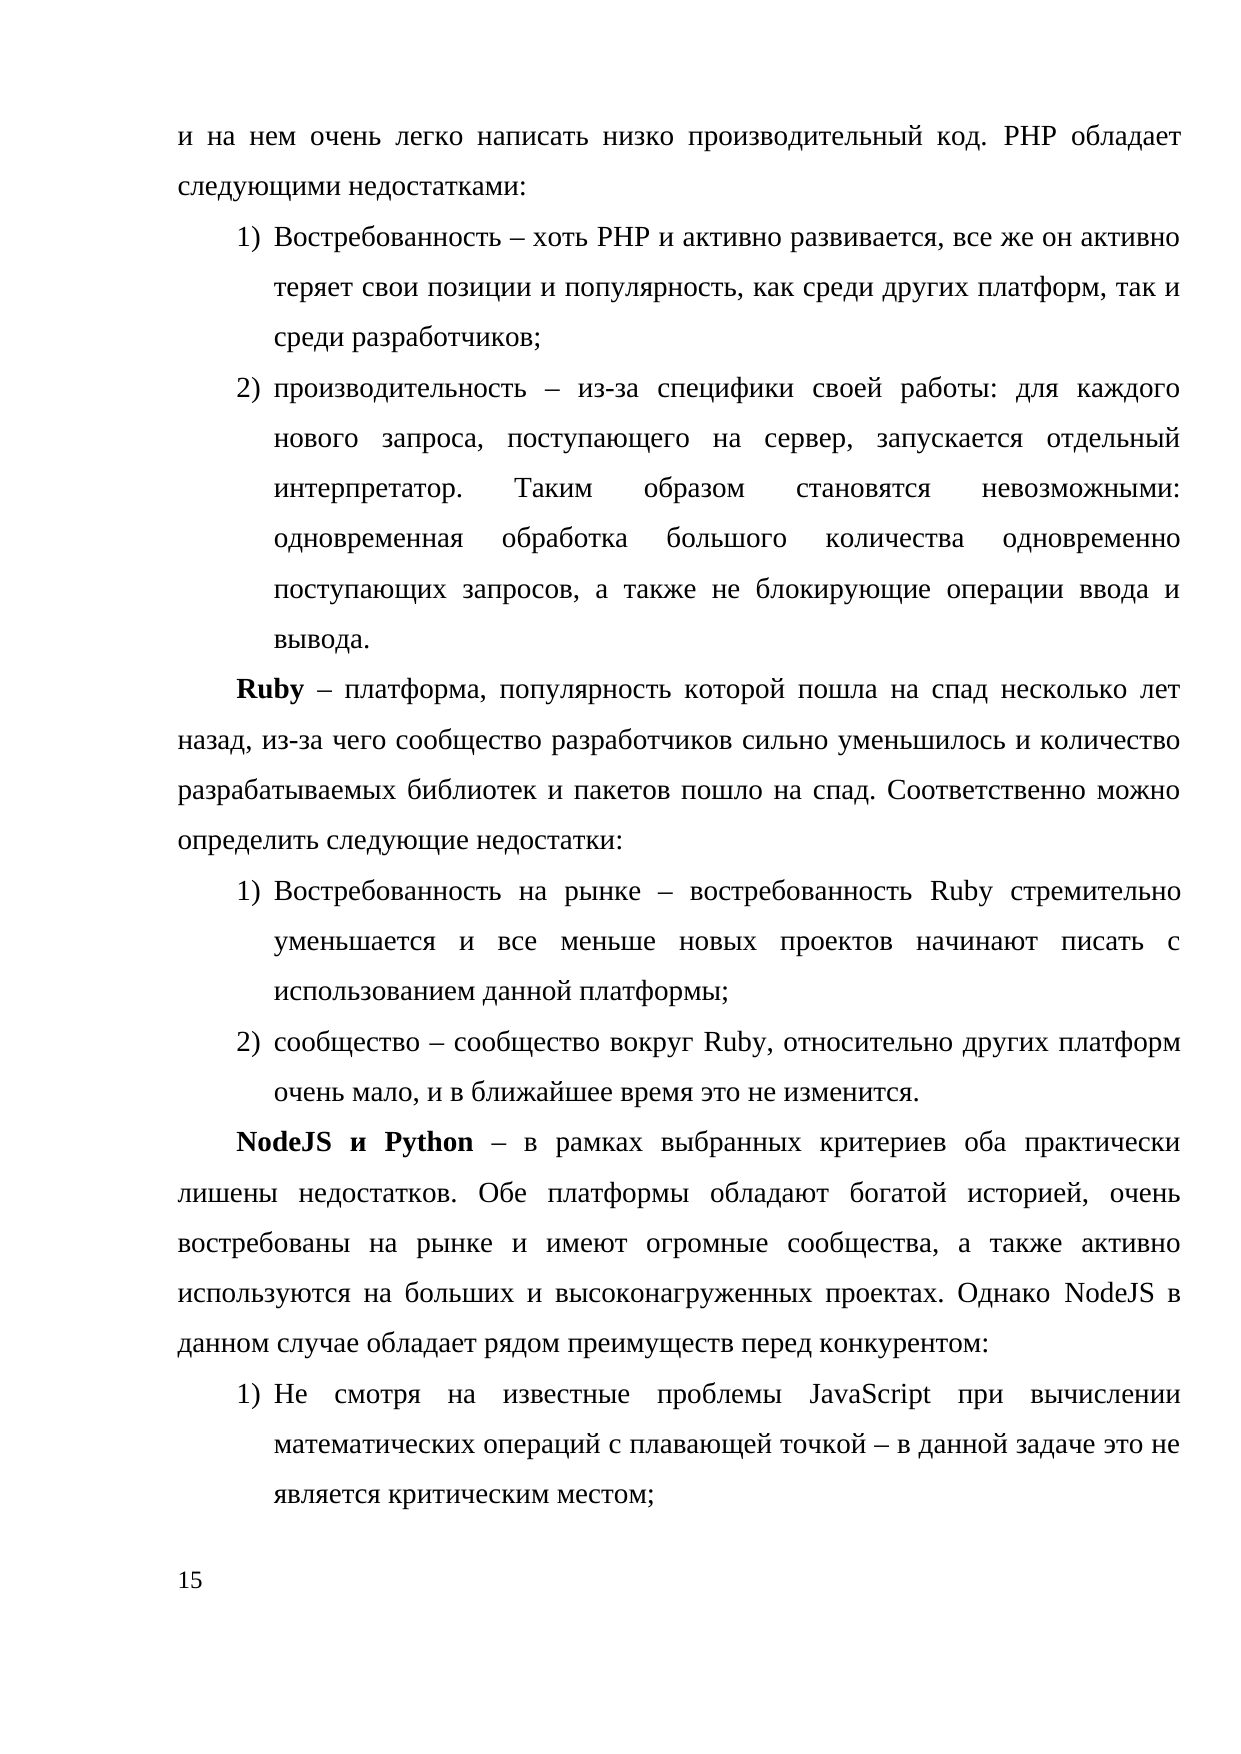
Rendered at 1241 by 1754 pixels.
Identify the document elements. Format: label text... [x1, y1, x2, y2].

text Ruby – платформа, популярность которой пошла на спад несколько лет назад, из-за чего сообщество разработчиков сильно уменьшилось и количество разрабатываемых библиотек и пакетов пошло на спад. Соответственно можно определить следующие недостатки: [177, 672, 1181, 856]
list Не смотря на известные проблемы JavaScript при вычислении математических операций с плавающей точкой – в данной задаче это не является критическим местом; [236, 1376, 1181, 1510]
list Востребованность на рынке – востребованность Ruby стремительно уменьшается и все меньше новых проектов начинают писать с использованием данной платформы; [236, 873, 1181, 1007]
text NodeJS и Python – в рамках выбранных критериев оба практически лишены недостатков. Обе платформы обладают богатой историей, очень востребованы на рынке и имеют огромные сообщества, а также активно используются на больших и высоконагруженных проектах. Однако NodeJS в данном случае обладает рядом преимуществ перед конкурентом: [177, 1124, 1181, 1359]
list сообщество – сообщество вокруг Ruby, относительно других платформ очень мало, и в ближайшее время это не изменится. [236, 1024, 1181, 1108]
list Востребованность – хоть PHP и активно развивается, все же он активно теряет свои позиции и популярность, как среди других платформ, так и среди разработчиков; [236, 219, 1181, 353]
list производительность – из-за специфики своей работы: для каждого нового запроса, поступающего на сервер, запускается отдельный интерпретатор. Таким образом становятся невозможными: одновременная обработка большого количества одновременно поступающих запросов, а также не блокирующие операции ввода и вывода. [236, 370, 1181, 655]
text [177, 118, 1181, 202]
